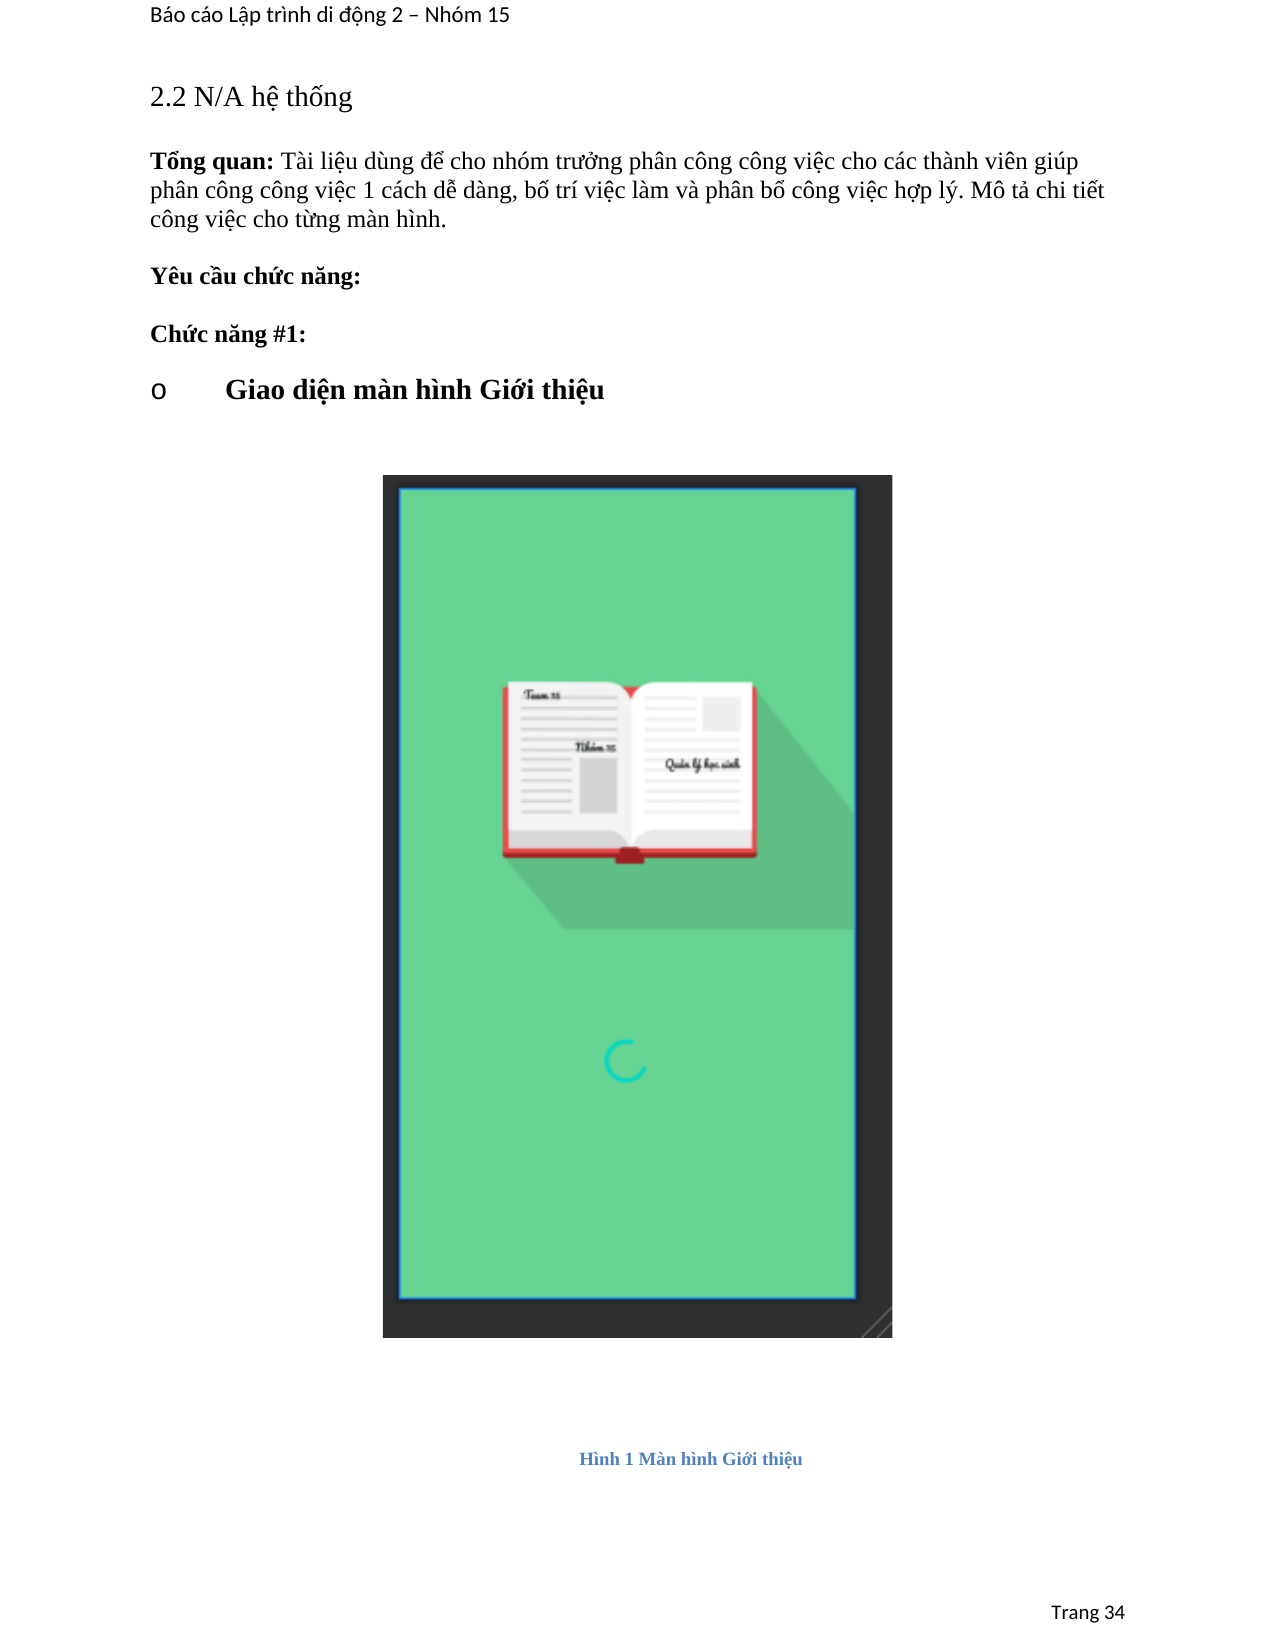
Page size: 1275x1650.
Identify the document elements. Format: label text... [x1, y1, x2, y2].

subtitle 2.2 N/A hệ thống [150, 79, 1125, 113]
picture [382, 475, 893, 1338]
text Tổng quan: Tài liệu dùng để cho nhóm trưởng phân công công việc cho các thành viên giúp phân công công việc 1 cách dễ dàng, bố trí việc làm và phân bổ công việc hợp lý. Mô tả chi tiết công việc cho từng màn hình. [150, 146, 1125, 232]
text Hình 1 Màn hình Giới thiệu [579, 1448, 1125, 1469]
subtitle Giao diện màn hình Giới thiệu [150, 372, 1125, 408]
text Yêu cầu chức năng: [150, 261, 1125, 290]
text Chức năng #1: [150, 319, 737, 347]
